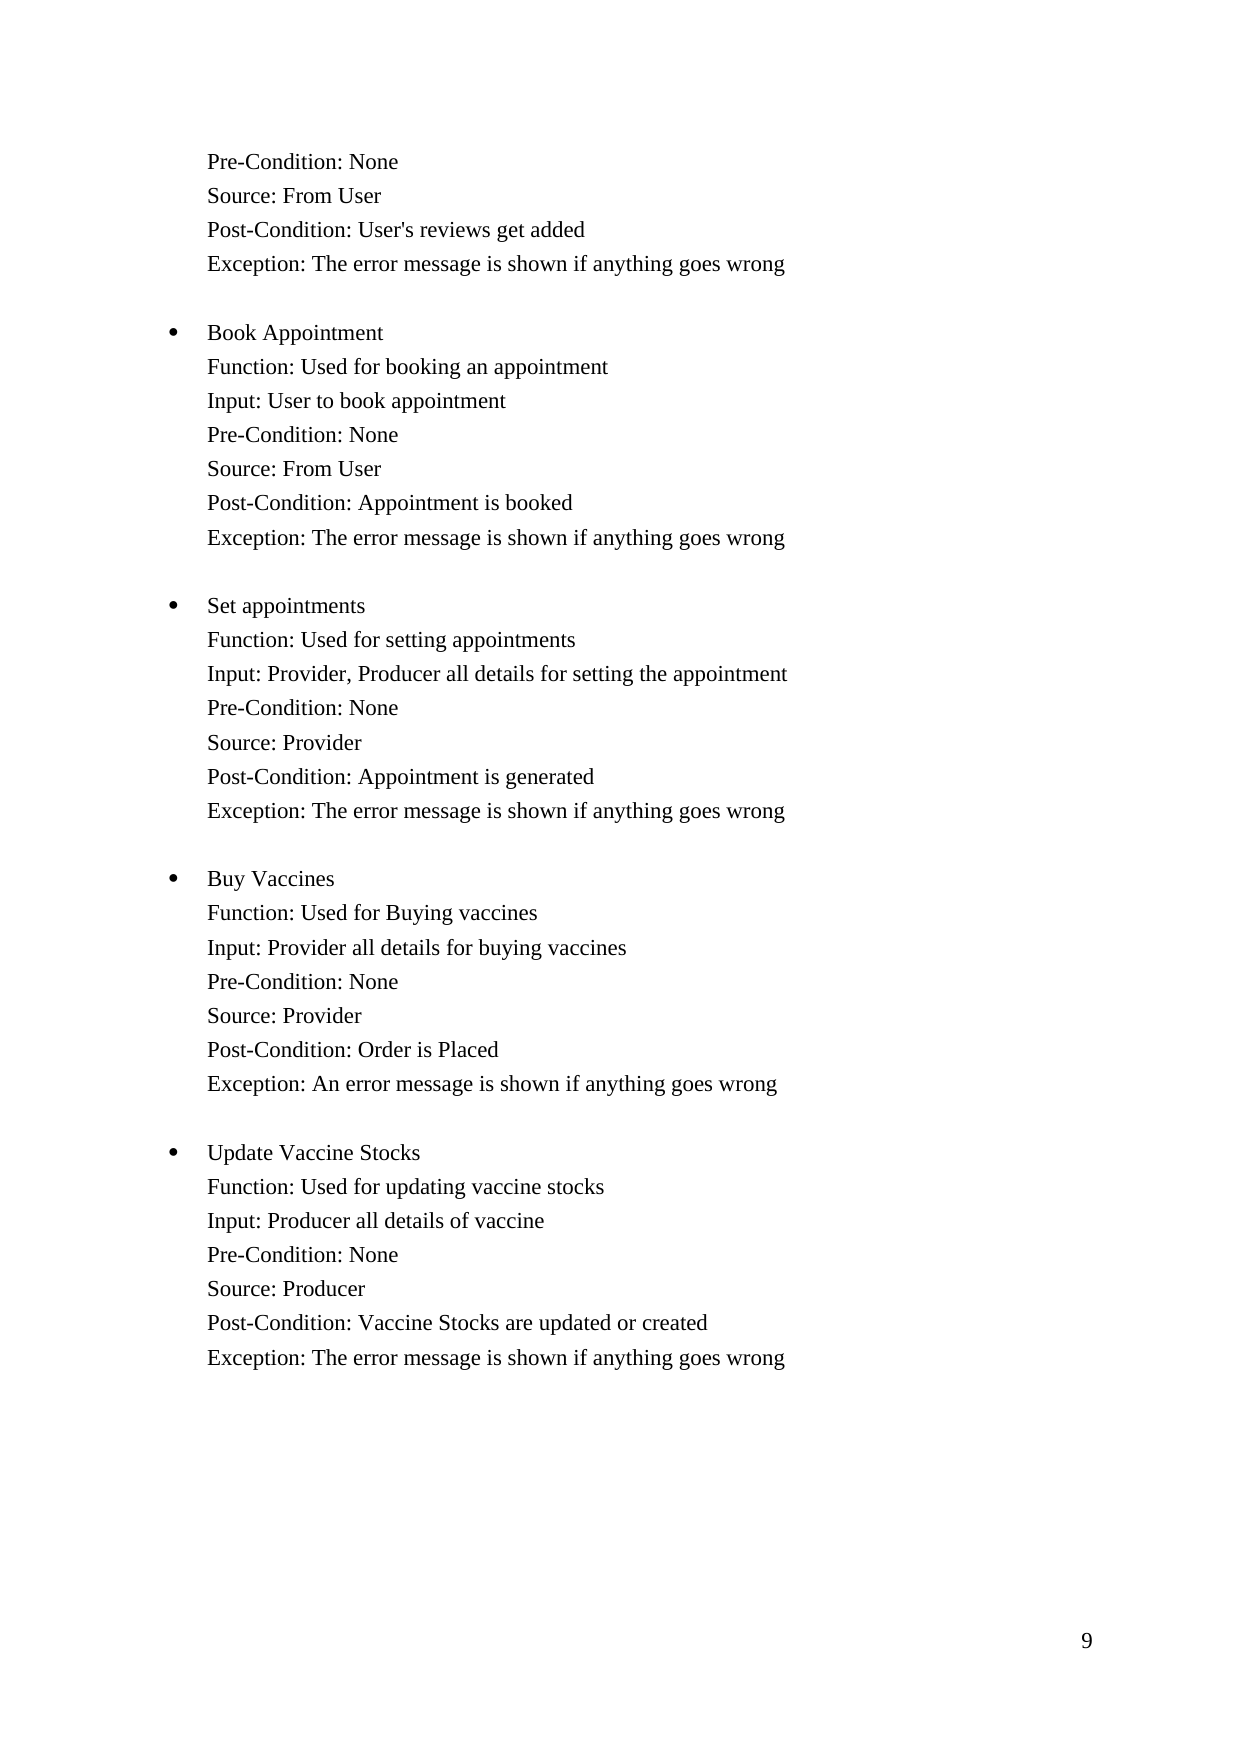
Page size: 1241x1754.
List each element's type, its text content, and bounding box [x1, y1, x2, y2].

list Source: Producer [207, 1275, 1092, 1302]
list Pre-Condition: None [207, 694, 1092, 721]
list Exception: The error message is shown if anything goes wrong [207, 797, 1092, 823]
list Buy Vaccines [169, 865, 1092, 892]
list Set appointments [169, 592, 1092, 618]
list Book Appointment [169, 318, 1092, 345]
list Input: Producer all details of vaccine [207, 1207, 1092, 1233]
list Pre-Condition: None [207, 1241, 1092, 1267]
list Pre-Condition: None [207, 421, 1092, 447]
list Post-Condition: Vaccine Stocks are updated or created [207, 1309, 1092, 1336]
list Input: Provider all details for buying vaccines [207, 933, 1092, 960]
list Exception: The error message is shown if anything goes wrong [207, 523, 1092, 550]
list Exception: The error message is shown if anything goes wrong [207, 250, 1092, 277]
list Source: From User [207, 182, 1092, 208]
list Source: Provider [207, 728, 1092, 755]
list Update Vaccine Stocks [169, 1138, 1092, 1165]
list Input: Provider, Producer all details for setting the appointment [207, 660, 1092, 687]
list Function: Used for Buying vaccines [207, 899, 1092, 926]
list Function: Used for booking an appointment [207, 353, 1092, 379]
list Pre-Condition: None [207, 968, 1092, 994]
list Post-Condition: Appointment is generated [207, 763, 1092, 789]
list Source: Provider [207, 1002, 1092, 1028]
list Post-Condition: Order is Placed [207, 1036, 1092, 1062]
list Post-Condition: User's reviews get added [207, 216, 1092, 242]
list Exception: The error message is shown if anything goes wrong [207, 1343, 1092, 1370]
list Exception: An error message is shown if anything goes wrong [207, 1070, 1092, 1097]
list Post-Condition: Appointment is booked [207, 489, 1092, 516]
list Source: From User [207, 455, 1092, 482]
list Input: User to book appointment [207, 387, 1092, 413]
list Pre-Condition: None [207, 148, 1092, 174]
list Function: Used for setting appointments [207, 626, 1092, 652]
list Function: Used for updating vaccine stocks [207, 1173, 1092, 1199]
